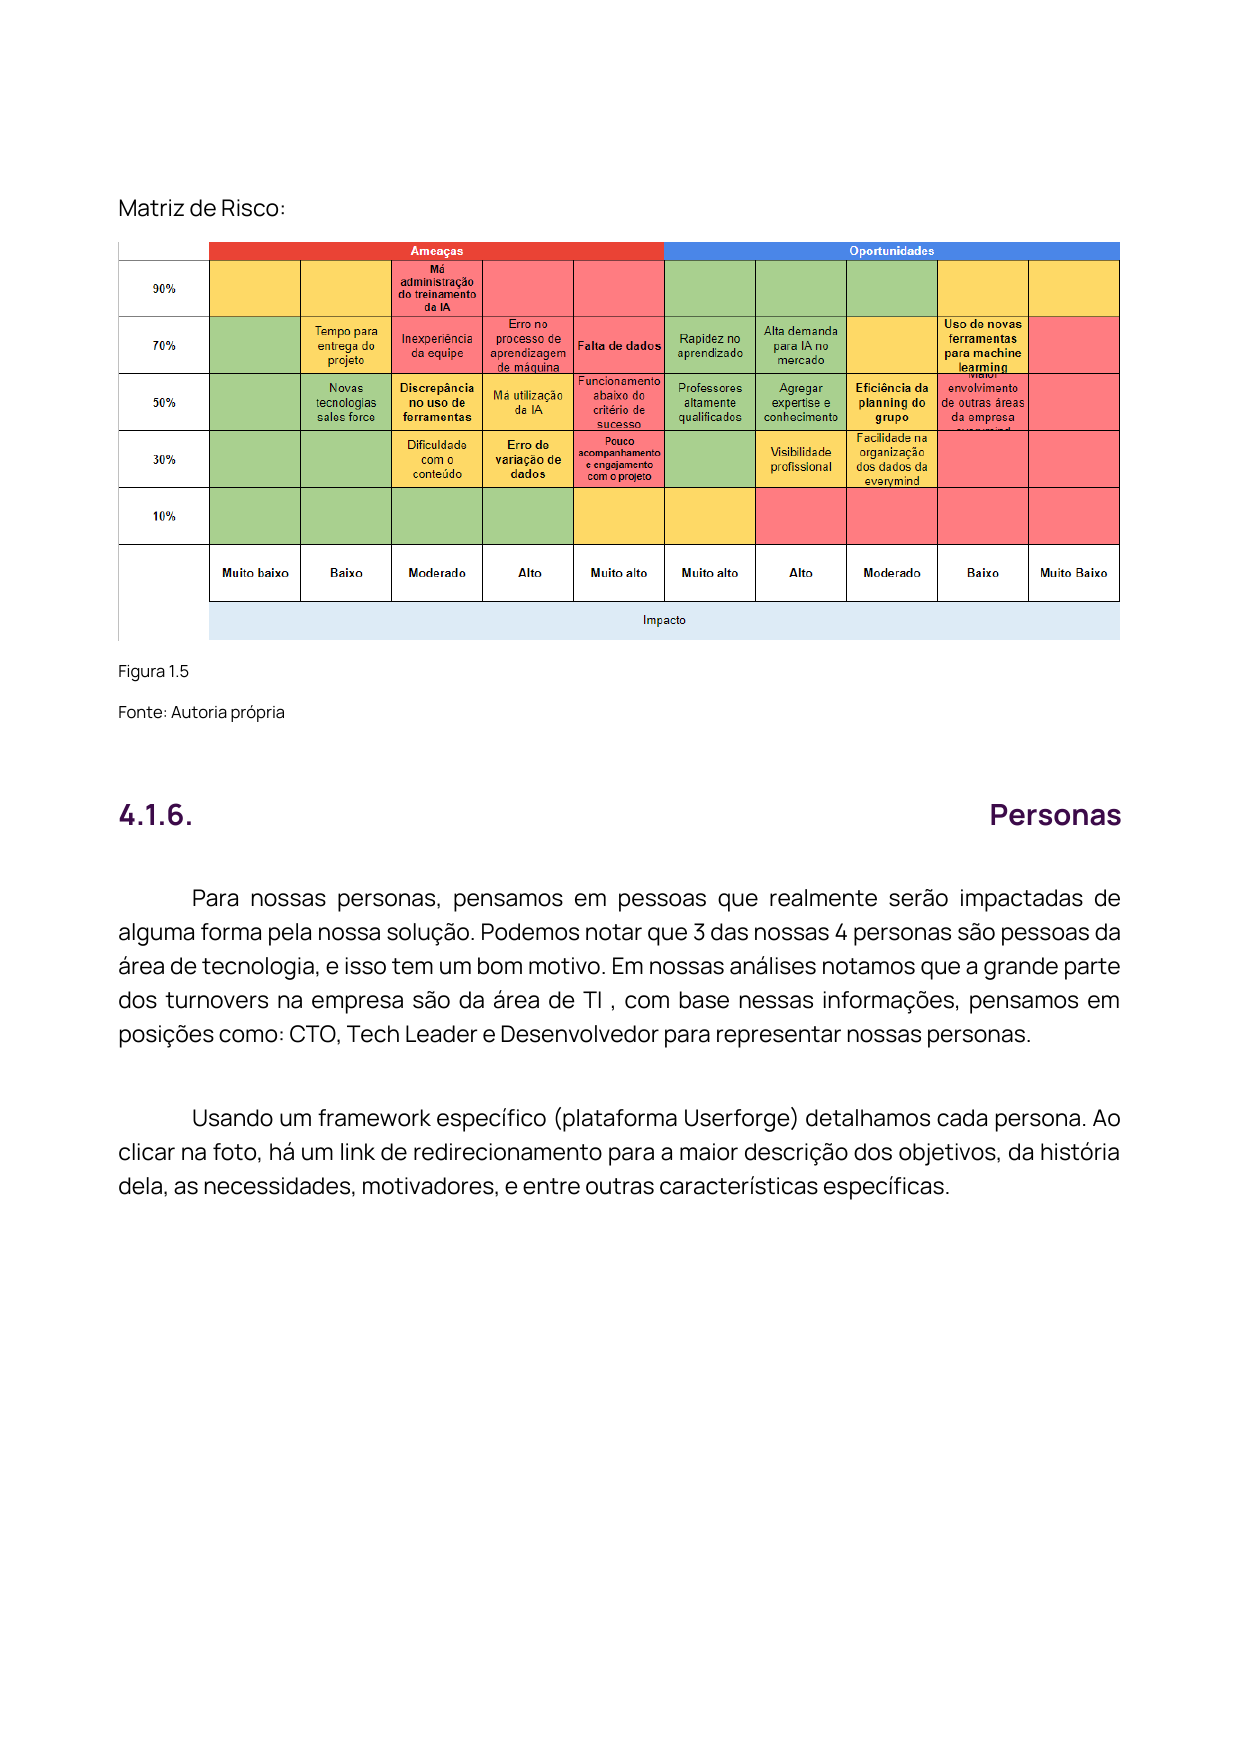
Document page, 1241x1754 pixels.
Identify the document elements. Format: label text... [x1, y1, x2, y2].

text Fonte: Autoria própria [118, 701, 1122, 723]
text Matriz de Risco: [118, 124, 1122, 223]
text Figura 1.5 [118, 659, 1122, 682]
text Usando um framework específico (plataforma Userforge) detalhamos cada persona. Ao clicar na foto, há um link de redirecionamento para a maior descrição dos objetivos, da história dela, as necessidades, motivadores, e entre outras características específicas. [118, 1068, 1122, 1201]
picture [118, 242, 1123, 641]
subtitle 4.1.6. Personas [118, 754, 1122, 874]
text Para nossas personas, pensamos em pessoas que realmente serão impactadas de alguma forma pela nossa solução. Podemos notar que 3 das nossas 4 personas são pessoas da área de tecnologia, e isso tem um bom motivo. Em nossas análises notamos que a grande parte dos turnovers na empresa são da área de TI , com base nessas informações, pensamos em posições como: CTO, Tech Leader e Desenvolvedor para representar nossas personas. [118, 882, 1122, 1049]
